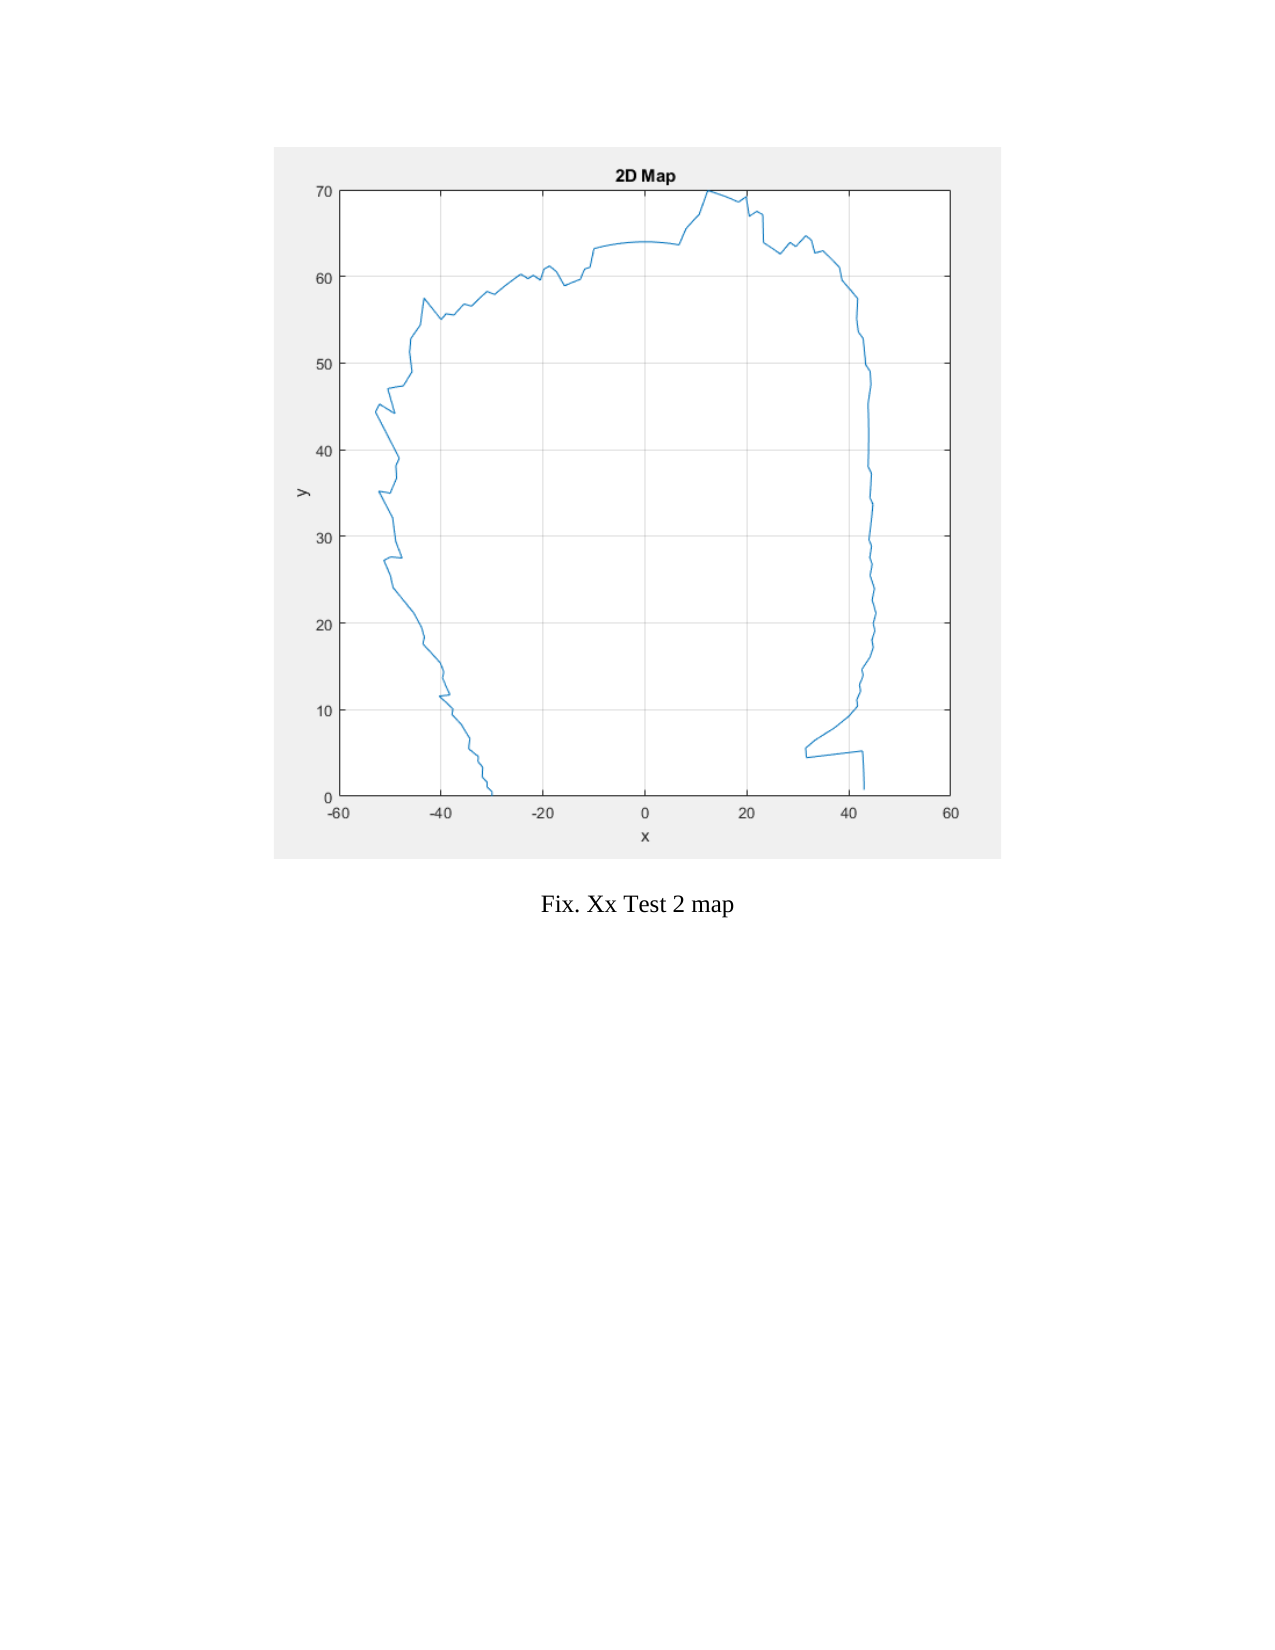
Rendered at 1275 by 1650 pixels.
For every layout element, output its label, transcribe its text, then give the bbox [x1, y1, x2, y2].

text Fix. Xx Test 2 map [148, 889, 1127, 918]
picture [273, 147, 1002, 859]
